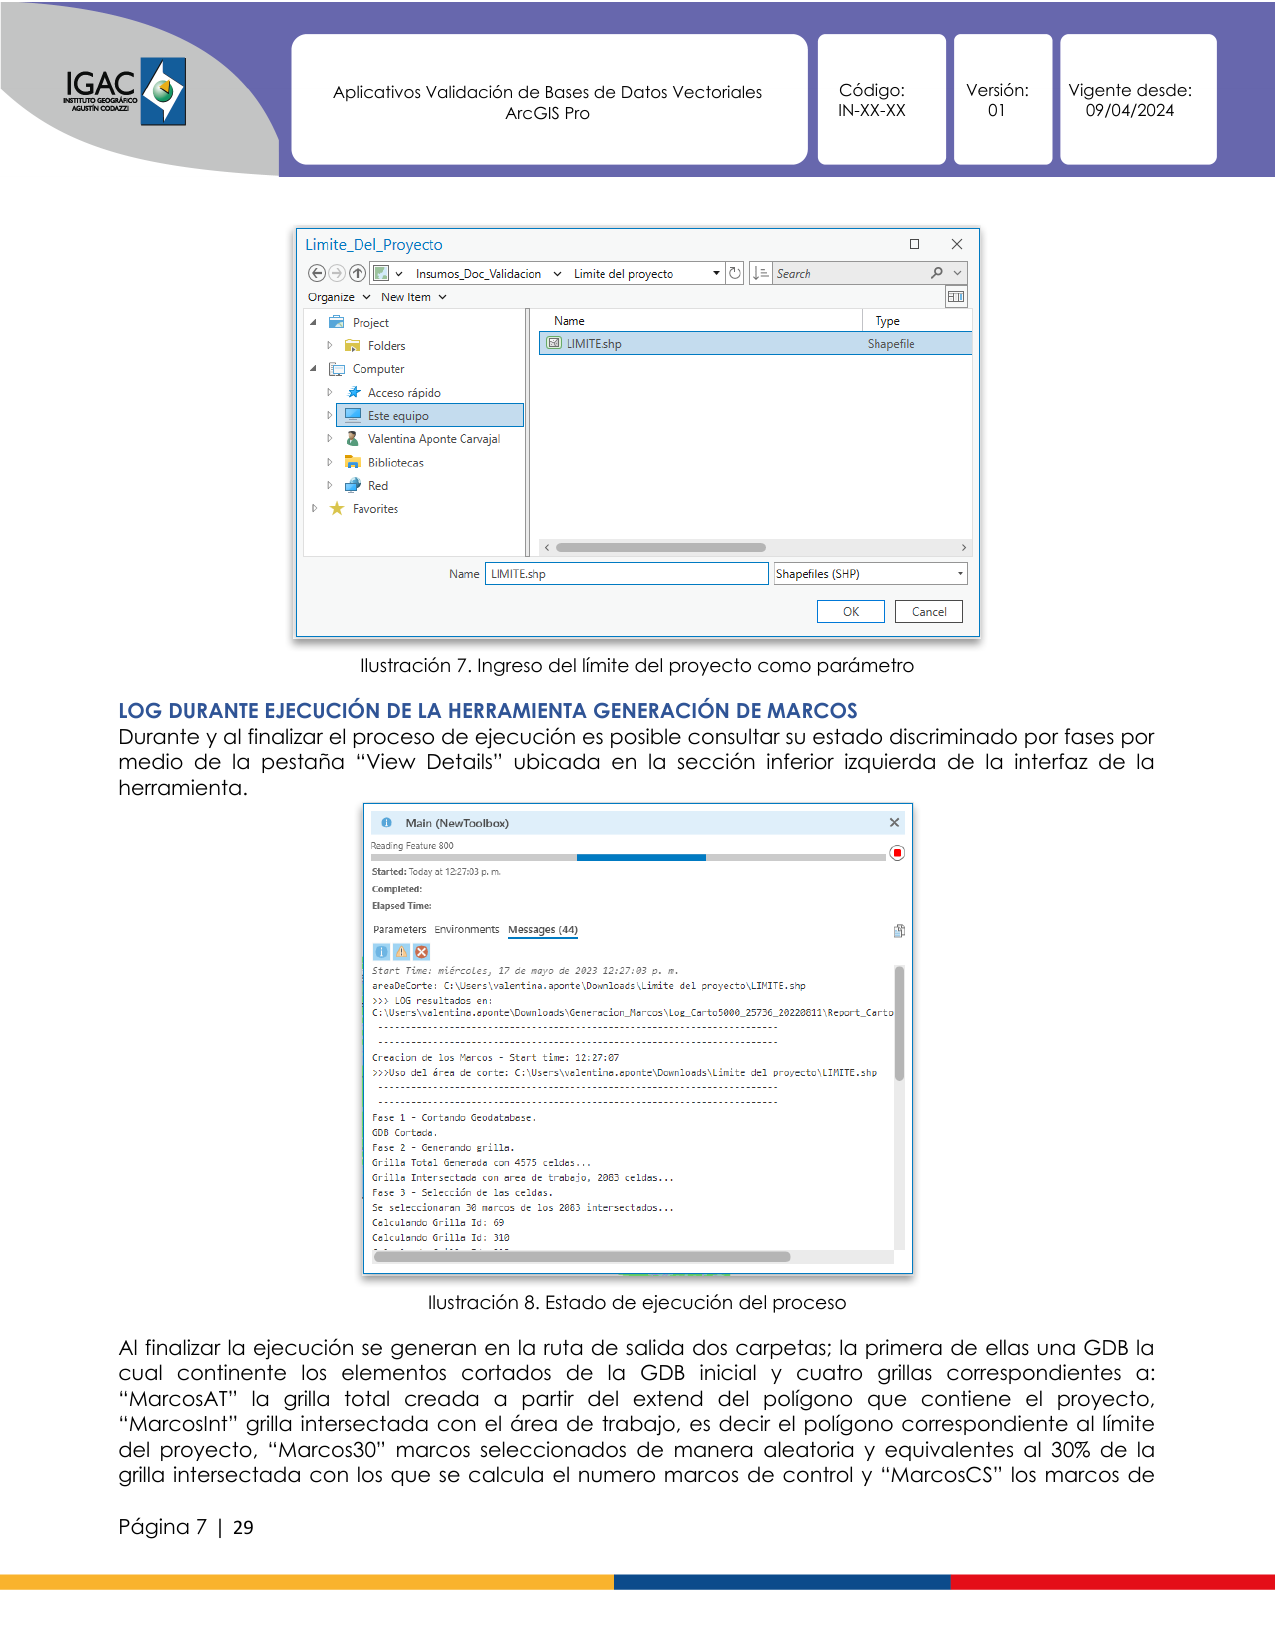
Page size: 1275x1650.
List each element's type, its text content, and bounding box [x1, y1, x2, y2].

picture [362, 802, 914, 1276]
text Durante y al finalizar el proceso de ejecución es posible consultar su estado discriminado por fases por medio de la pestaña “View Details” ubicada en la sección inferior izquierda de la interfaz de la herramienta. [118, 723, 1157, 800]
picture [0, 2, 1275, 177]
text Ilustración 7. Ingreso del límite del proyecto como parámetro [118, 654, 1157, 677]
picture [293, 225, 981, 639]
picture [0, 1574, 1275, 1590]
subtitle LOG DURANTE EJECUCIÓN DE LA HERRAMIENTA GENERACIÓN DE MARCOS [118, 698, 1157, 723]
text Ilustración 8. Estado de ejecución del proceso [118, 1291, 1157, 1313]
